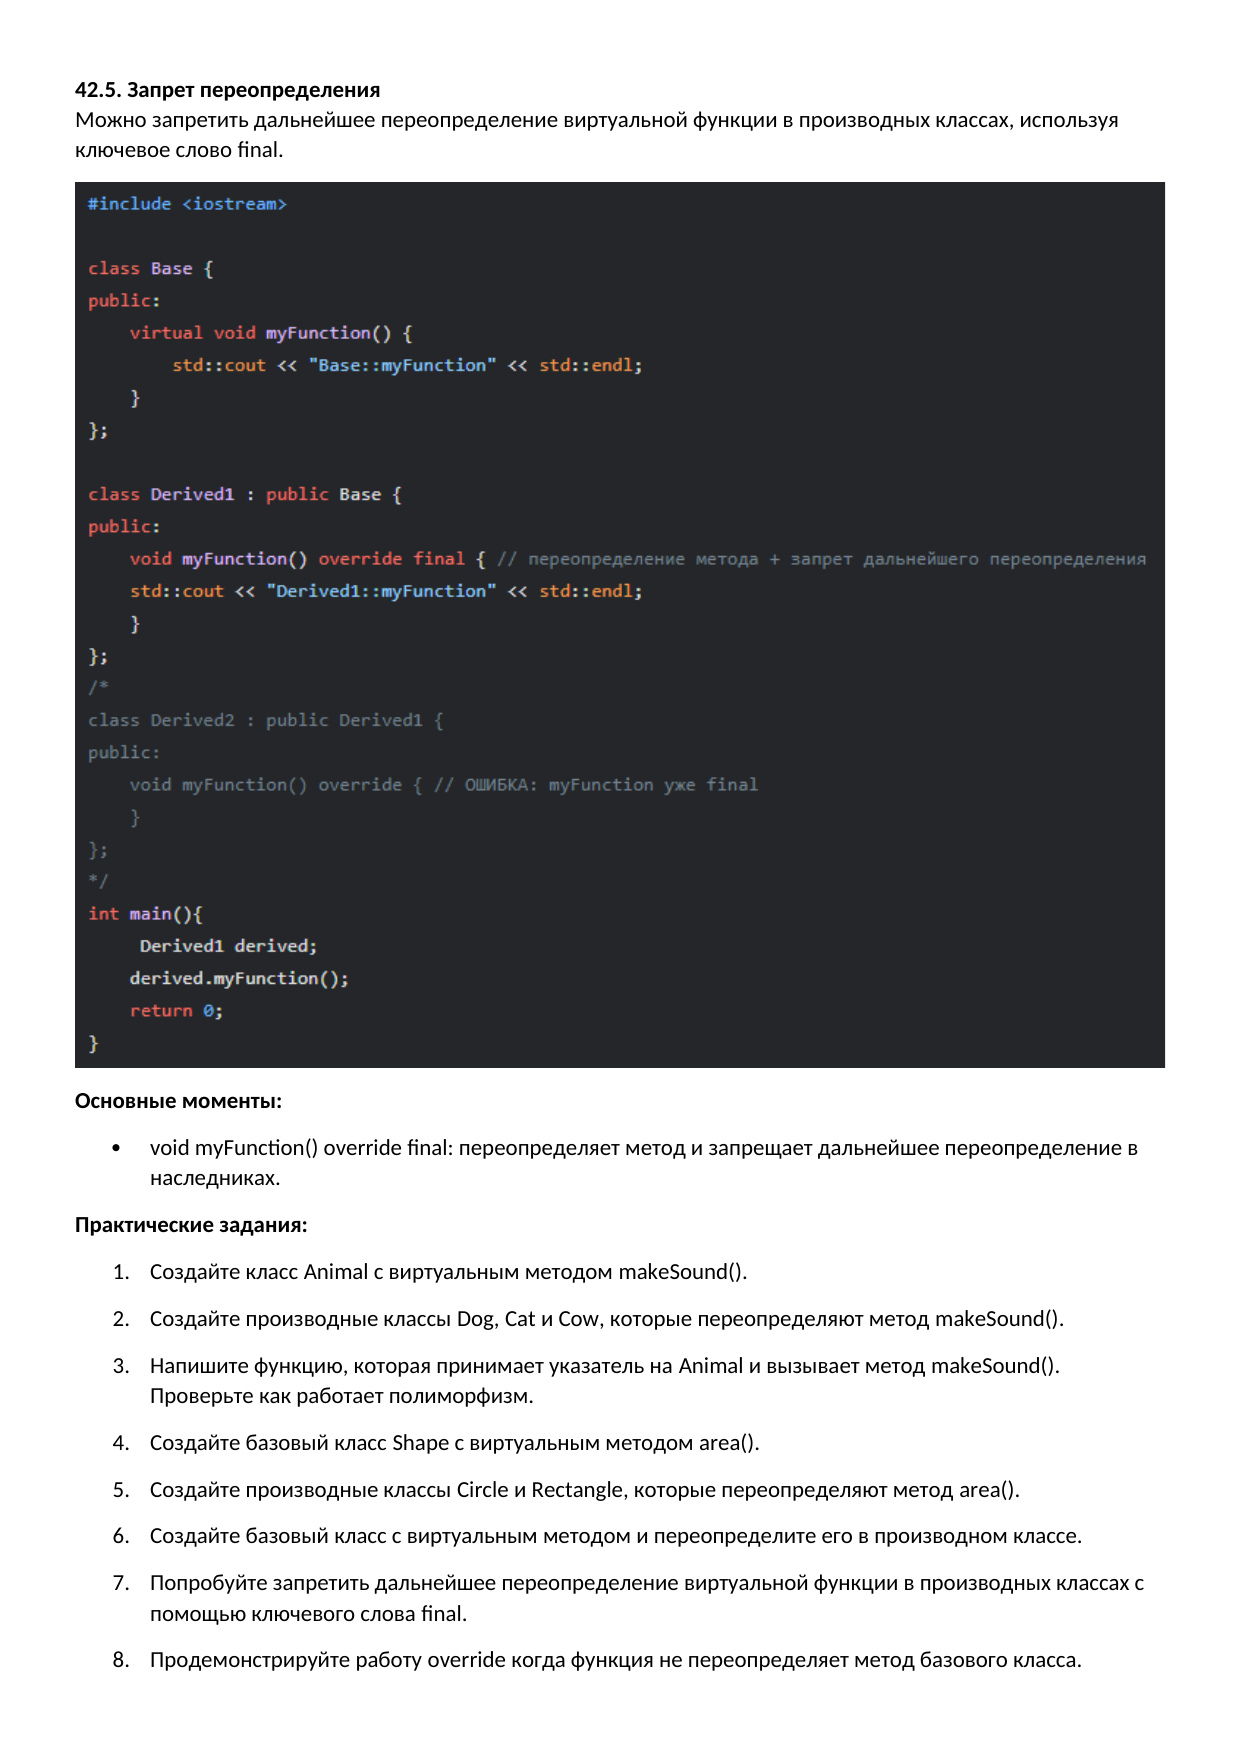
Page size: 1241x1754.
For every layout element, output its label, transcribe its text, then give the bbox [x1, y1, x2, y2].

list Создайте производные классы Circle и Rectangle, которые переопределяют метод area(). [112, 1475, 1165, 1503]
list Напишите функцию, которая принимает указатель на Animal и вызывает метод makeSound(). Проверьте как работает полиморфизм. [112, 1351, 1165, 1409]
list void myFunction() override final: переопределяет метод и запрещает дальнейшее переопределение в наследниках. [112, 1133, 1165, 1191]
list Попробуйте запретить дальнейшее переопределение виртуальной функции в производных классах с помощью ключевого слова final. [112, 1568, 1165, 1627]
list Создайте базовый класс Shape с виртуальным методом area(). [112, 1428, 1165, 1456]
text Практические задания: [75, 1210, 1165, 1238]
list Создайте производные классы Dog, Cat и Cow, которые переопределяют метод makeSound(). [112, 1304, 1165, 1332]
picture [75, 182, 1166, 1068]
list Создайте класс Animal с виртуальным методом makeSound(). [112, 1257, 1165, 1285]
list Продемонстрируйте работу override когда функция не переопределяет метод базового класса. [112, 1646, 1165, 1674]
list Создайте базовый класс с виртуальным методом и переопределите его в производном классе. [112, 1522, 1165, 1550]
text 42.5. Запрет переопределения Можно запретить дальнейшее переопределение виртуальной функции в производных классах, используя ключевое слово final. [75, 75, 1165, 163]
text Основные моменты: [75, 1086, 1165, 1114]
